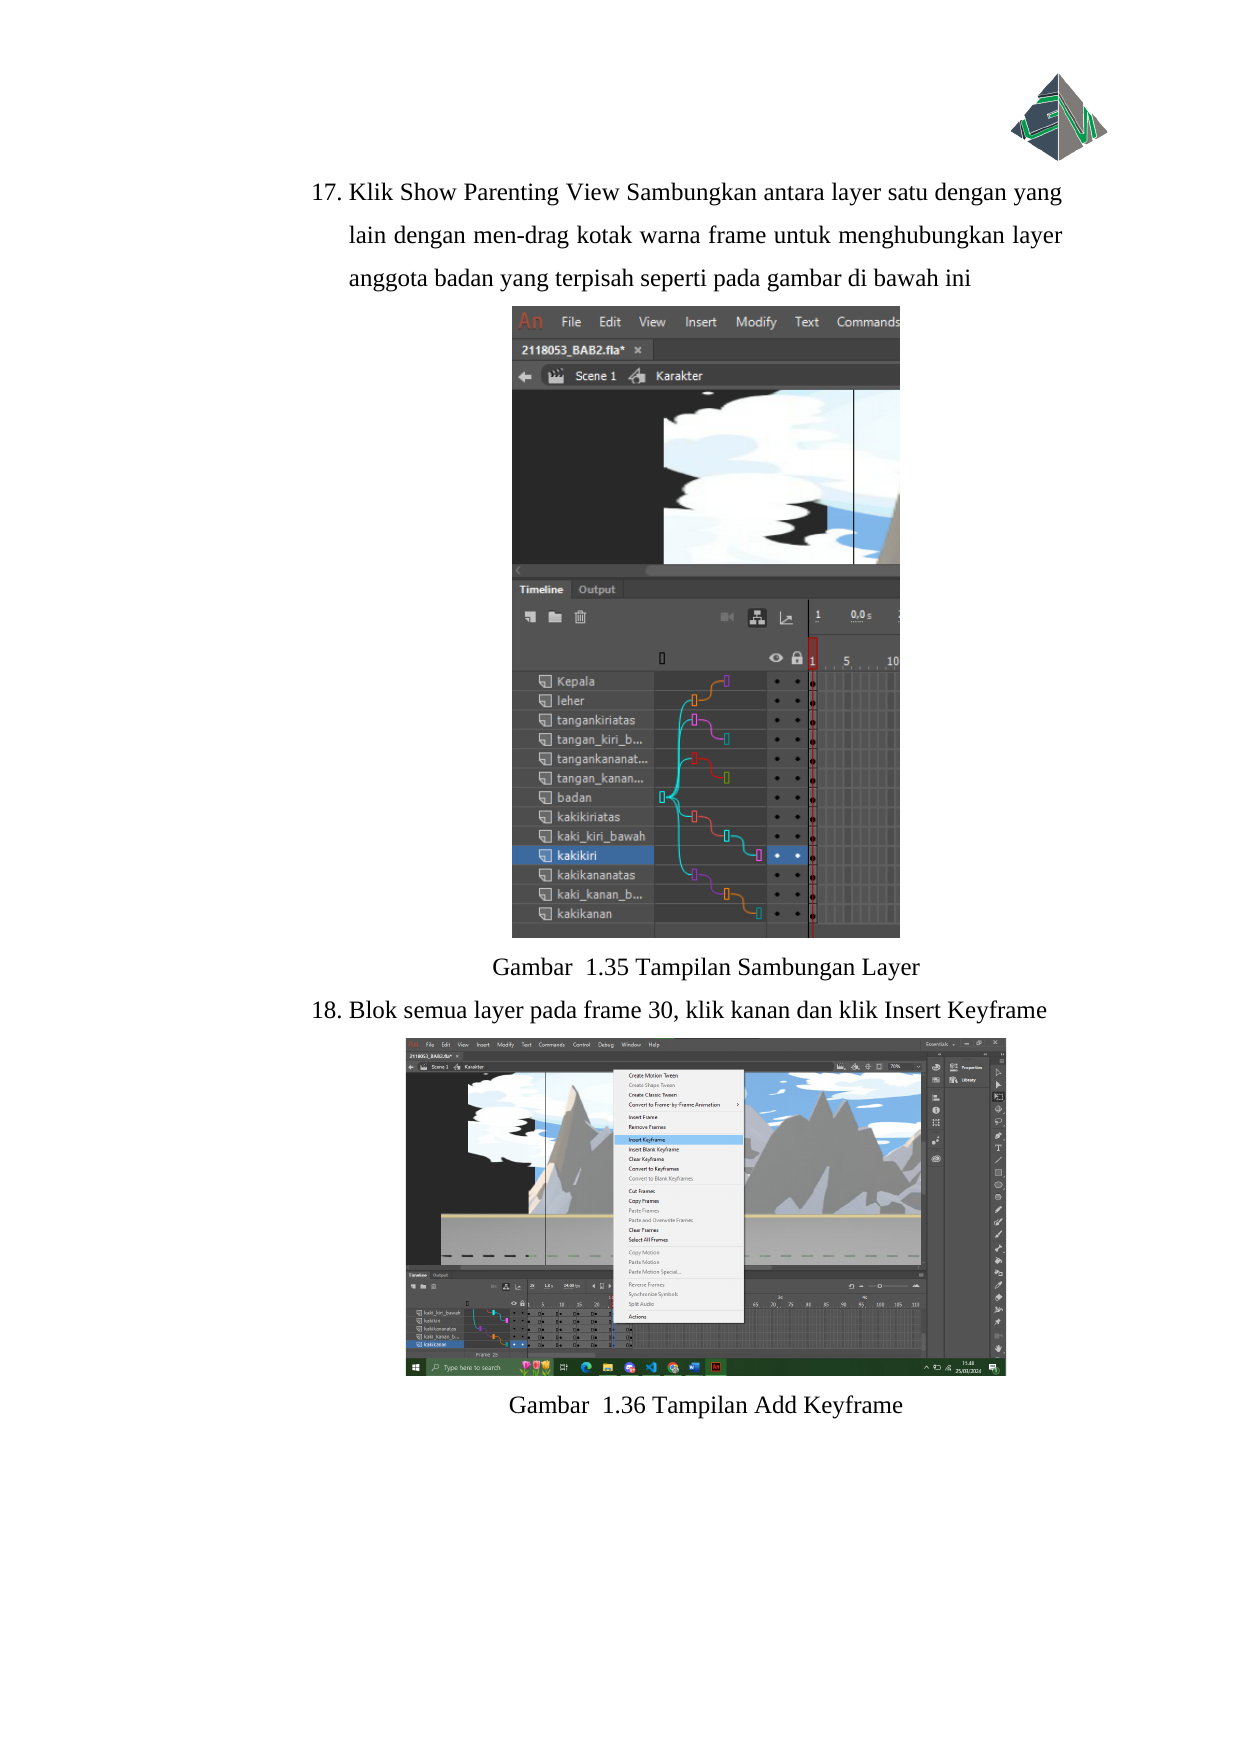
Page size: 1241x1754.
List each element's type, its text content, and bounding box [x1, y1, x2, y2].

picture [405, 1038, 1007, 1376]
picture [512, 306, 900, 938]
picture [1010, 73, 1108, 161]
list Blok semua layer pada frame 30, klik kanan dan klik Insert Keyframe [311, 995, 1063, 1024]
subtitle 1.36 Tampilan Add Keyframe [349, 1390, 1063, 1419]
list Klik Show Parenting View Sambungkan antara layer satu dengan yang lain dengan men-drag kotak warna frame untuk menghubungkan layer anggota badan yang terpisah seperti pada gambar di bawah ini [311, 177, 1063, 292]
subtitle 1.35 Tampilan Sambungan Layer [349, 952, 1063, 981]
